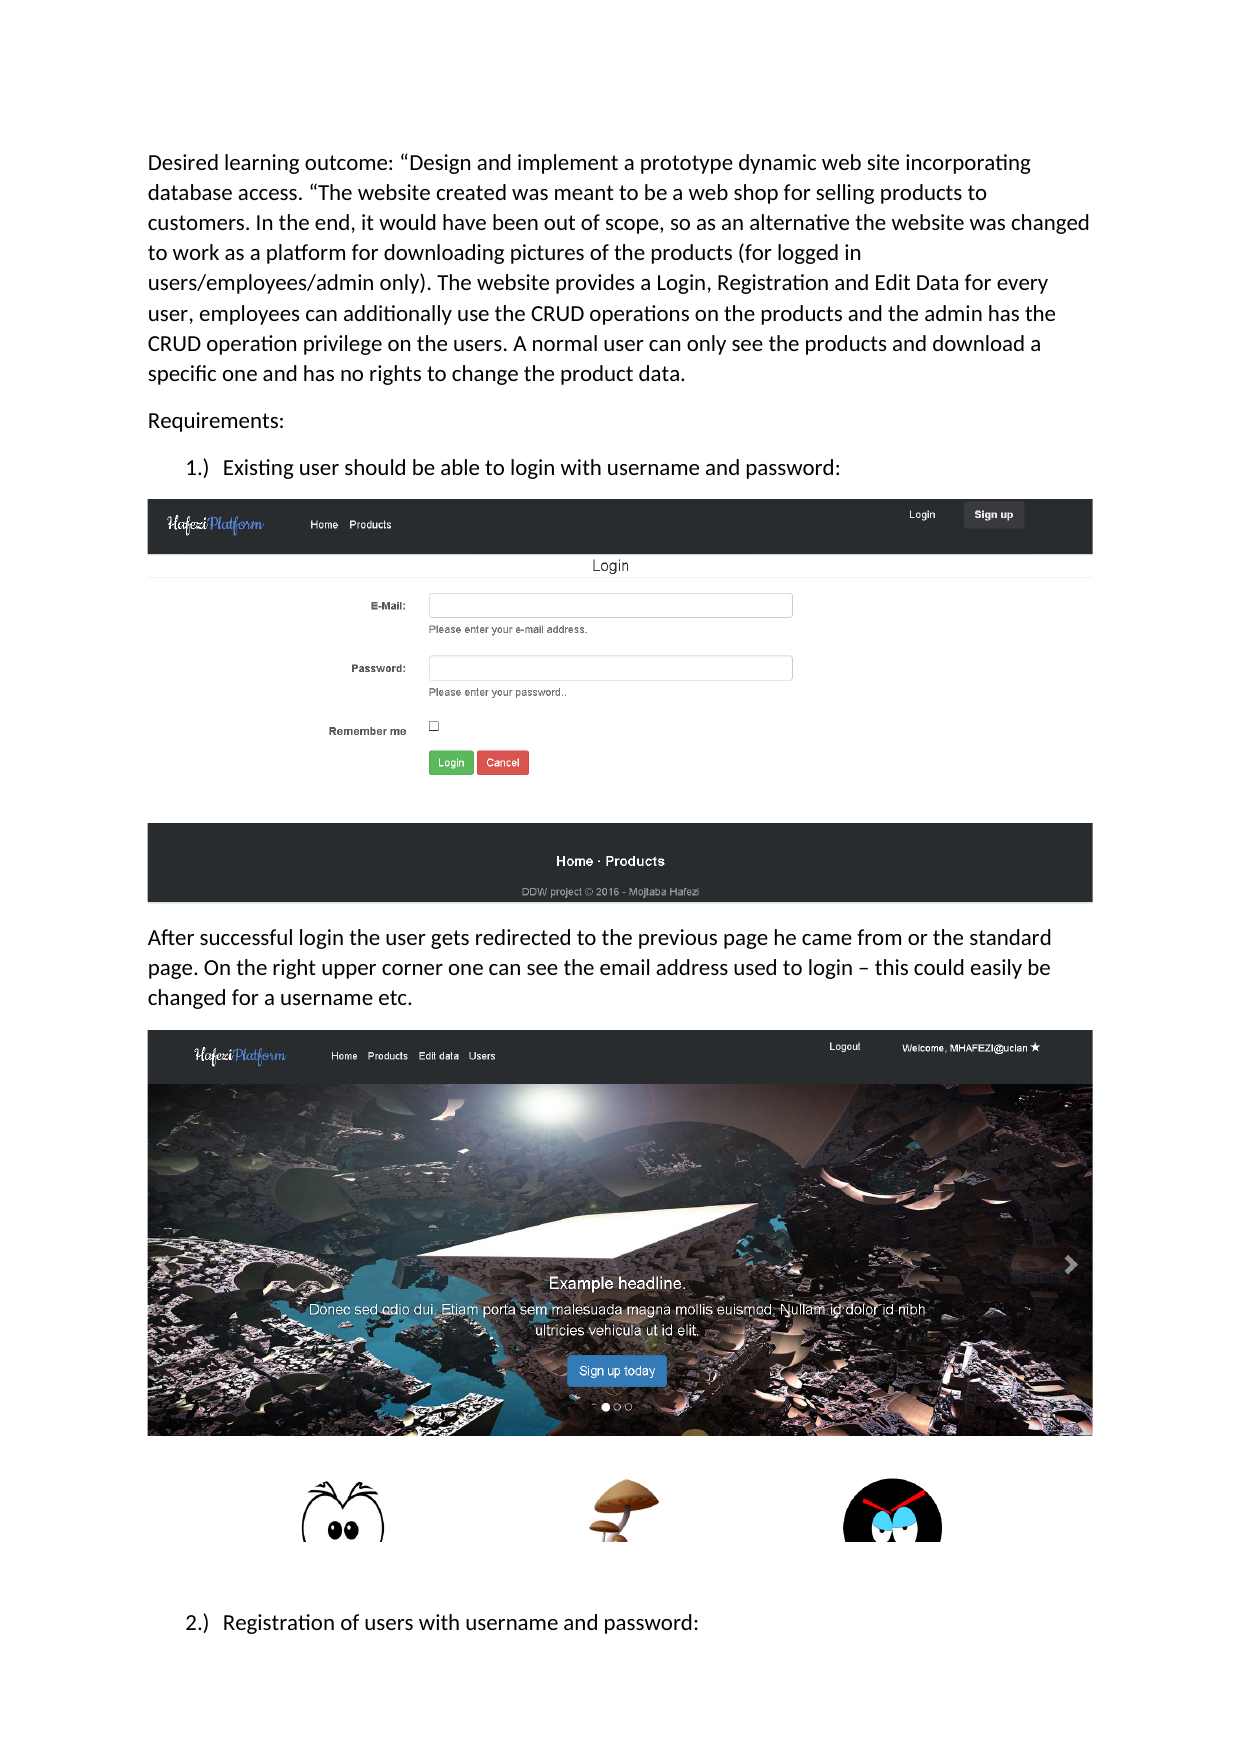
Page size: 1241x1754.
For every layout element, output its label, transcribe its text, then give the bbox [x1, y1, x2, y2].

text After successful login the user gets redirected to the previous page he came from or the standard page. On the right upper corner one can see the email address used to login – this could easily be changed for a username etc. [148, 923, 1093, 1011]
picture [147, 1030, 1093, 1542]
list Existing user should be able to login with username and password: [185, 453, 1093, 481]
list Registration of users with username and password: [185, 1608, 1093, 1636]
text Requirements: [148, 406, 1093, 434]
picture [147, 499, 1093, 904]
text Desired learning outcome: “Design and implement a prototype dynamic web site incorporating database access. “The website created was meant to be a web shop for selling products to customers. In the end, it would have been out of scope, so as an alternative the website was changed to work as a platform for downloading pictures of the products (for logged in users/employees/admin only). The website provides a Login, Registration and Edit Data for every user, employees can additionally use the CRUD operations on the products and the admin has the CRUD operation privilege on the users. A normal user can only see the products and download a specific one and has no rights to change the product data. [148, 148, 1093, 387]
